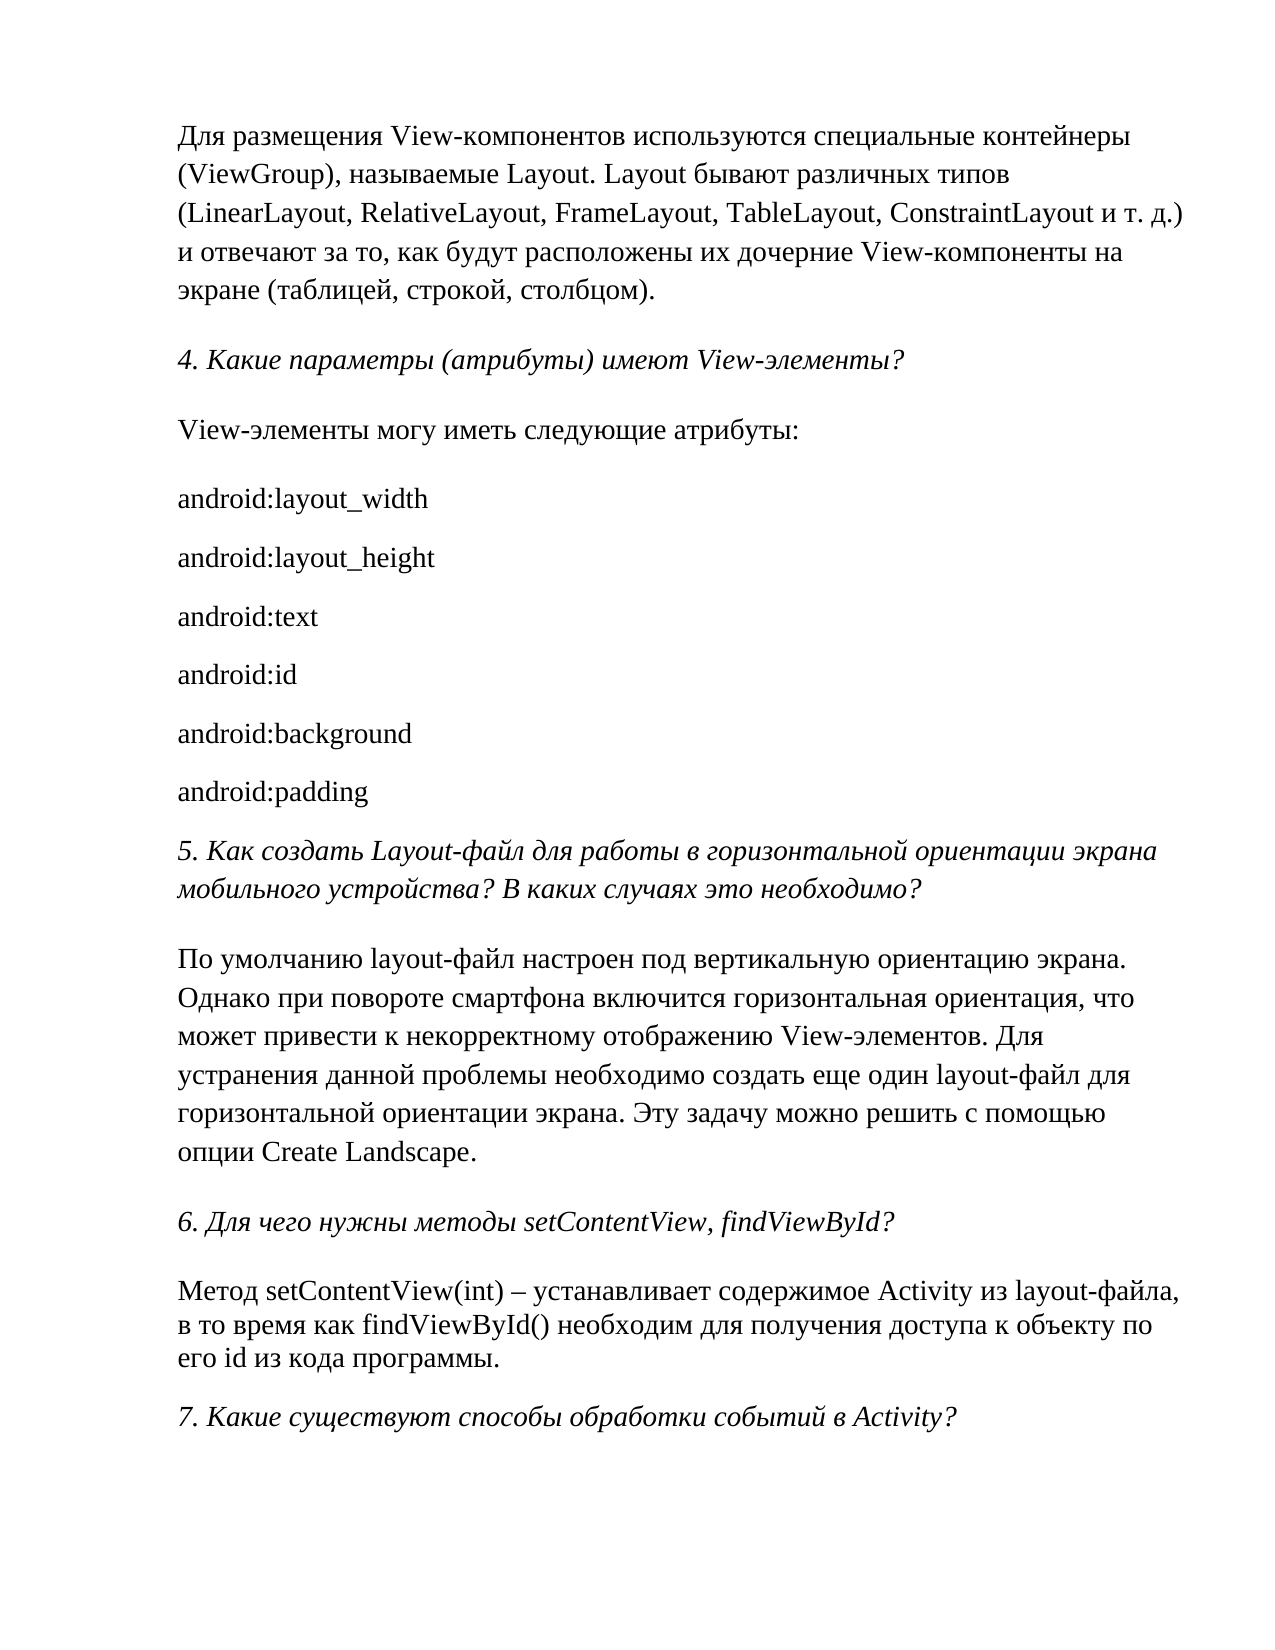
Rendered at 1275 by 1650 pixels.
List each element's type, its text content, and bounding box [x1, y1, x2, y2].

text android:text [177, 599, 1186, 632]
text android:layout_height [177, 540, 1186, 574]
text android:background [177, 716, 1186, 749]
text 7. Какие существуют способы обработки событий в Аctivity? [177, 1399, 1186, 1433]
text Для размещения View-компонентов используются специальные контейнеры (ViewGroup), называемые Layout. Layout бывают различных типов (LinearLayout, RelativeLayout, FrameLayout, TableLayout, ConstraintLayout и т. д.) и отвечают за то, как будут расположены их дочерние View-компоненты на экране (таблицей, строкой, столбцом). [177, 118, 1186, 306]
text android:layout_width [177, 482, 1186, 515]
text Метод setContentView(int) – устанавливает содержимое Activity из layout-файла, в то время как findViewById() необходим для получения доступа к объекту по его id из кода программы. [177, 1273, 1186, 1374]
text 6. Для чего нужны методы setContentView, findViewById? [177, 1204, 1186, 1237]
text android:padding [177, 774, 1186, 808]
text View-элементы могу иметь следующие атрибуты: [177, 412, 1186, 445]
text android:id [177, 657, 1186, 691]
text 5. Как создать Layout-файл для работы в горизонтальной ориентации экрана мобильного устройства? В каких случаях это необходимо? [177, 833, 1186, 905]
text 4. Какие параметры (атрибуты) имеют View-элементы? [177, 342, 1186, 376]
text По умолчанию layout-файл настроен под вертикальную ориентацию экрана. Однако при повороте смартфона включится горизонтальная ориентация, что может привести к некорректному отображению View-элементов. Для устранения данной проблемы необходимо создать еще один layout-файл для горизонтальной ориентации экрана. Эту задачу можно решить с помощью опции Create Landscape. [177, 941, 1186, 1167]
